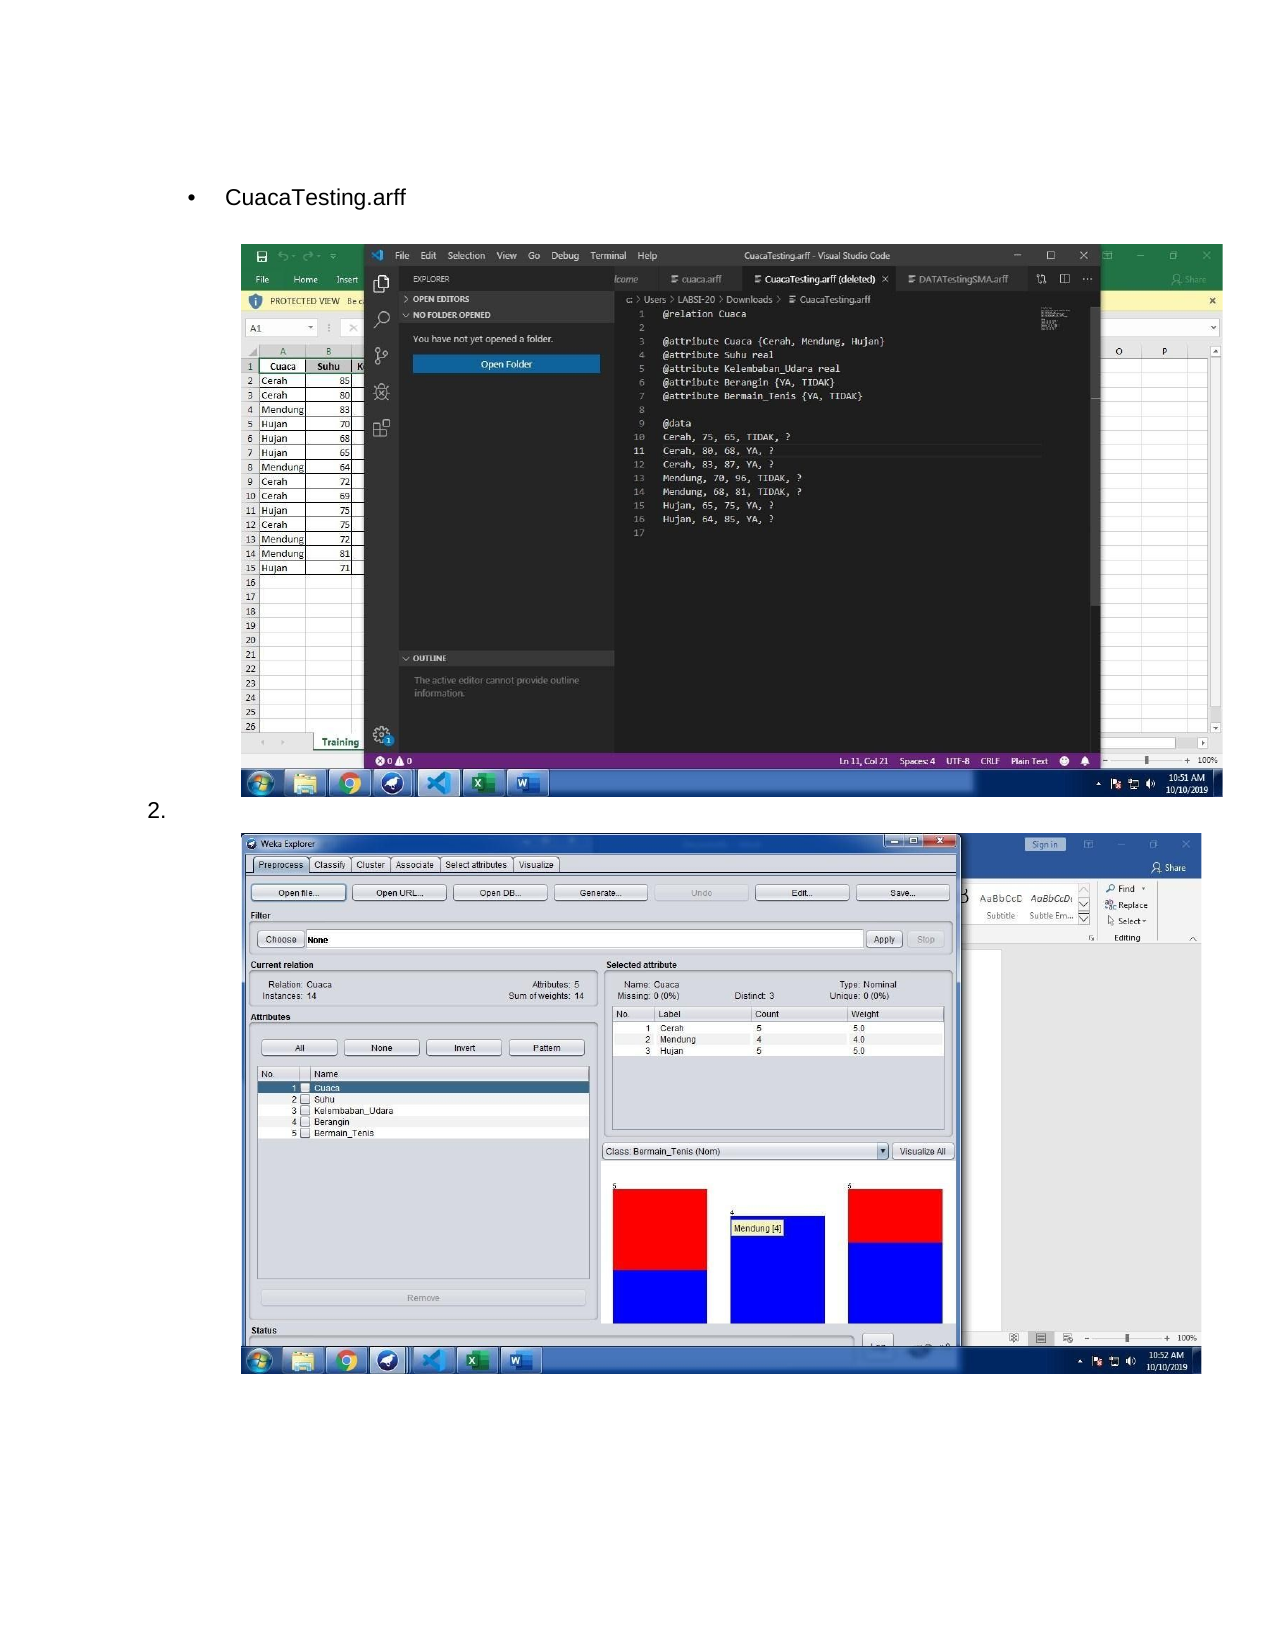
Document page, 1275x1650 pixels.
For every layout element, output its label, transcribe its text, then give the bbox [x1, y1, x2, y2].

text 2. [147, 241, 1227, 823]
picture [241, 833, 1202, 1374]
list CuacaTesting.arff [187, 184, 1227, 210]
